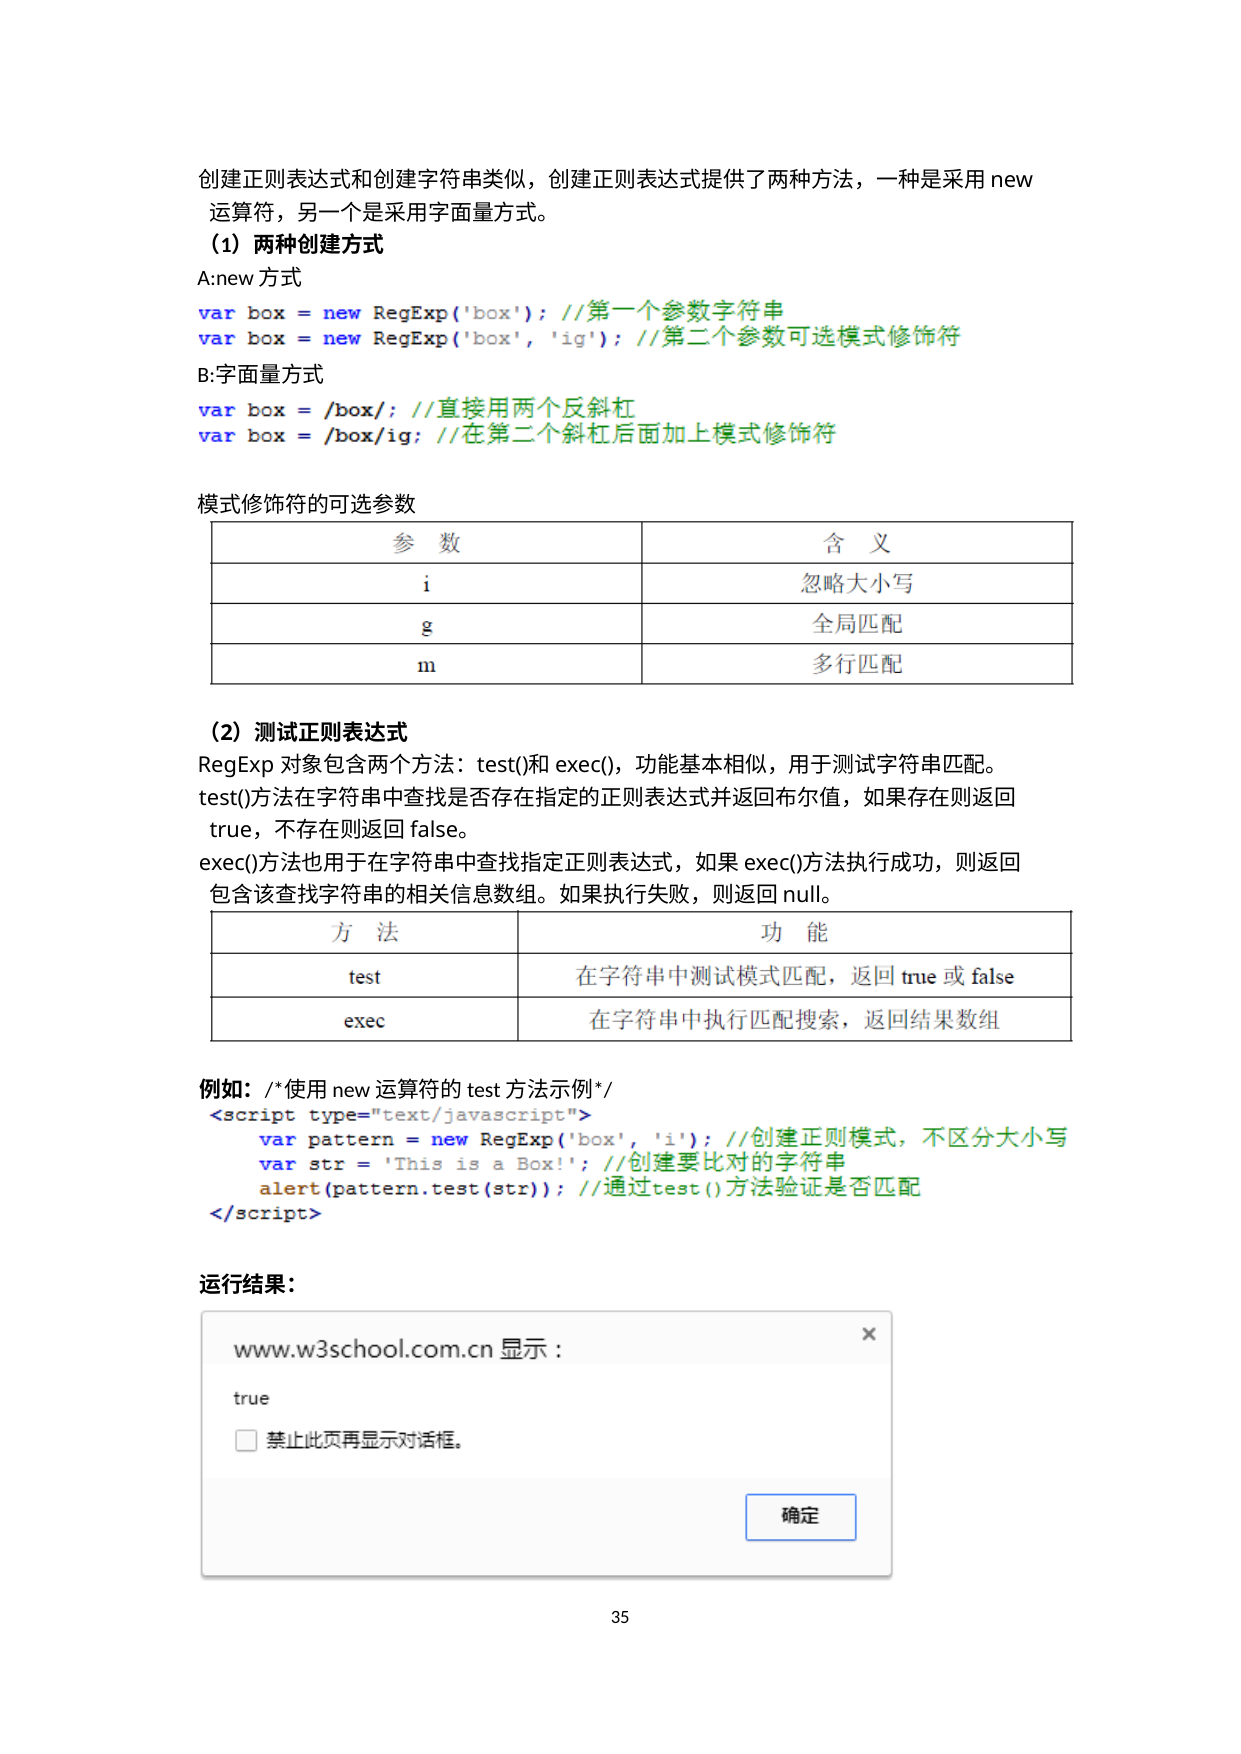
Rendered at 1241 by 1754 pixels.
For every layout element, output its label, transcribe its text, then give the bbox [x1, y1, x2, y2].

text test()方法在字符串中查找是否存在指定的正则表达式并返回布尔值，如果存在则返回 [187, 779, 1053, 812]
text （2）测试正则表达式 [187, 714, 1053, 747]
text （1）两种创建方式 [187, 227, 1053, 259]
picture [198, 1306, 896, 1585]
text A:new方式 [187, 259, 1053, 292]
text exec()方法也用于在字符串中查找指定正则表达式，如果exec()方法执行成功，则返回 [187, 844, 1053, 877]
text 运算符，另一个是采用字面量方式。 [187, 194, 1053, 227]
picture [209, 909, 1075, 1045]
text 模式修饰符的可选参数 [187, 487, 1053, 519]
picture [209, 519, 1075, 688]
text 运行结果： [187, 1267, 1053, 1299]
picture [198, 394, 880, 450]
text 包含该查找字符串的相关信息数组。如果执行失败，则返回null。 [187, 877, 1053, 909]
text true，不存在则返回false。 [187, 812, 1053, 844]
text 创建正则表达式和创建字符串类似，创建正则表达式提供了两种方法，一种是采用new [187, 162, 1053, 194]
text 例如：/*使用new 运算符的test 方法示例*/ [187, 1072, 1053, 1104]
text RegExp 对象包含两个方法：test()和exec()，功能基本相似，用于测试字符串匹配。 [187, 747, 1053, 779]
picture [209, 1104, 1075, 1227]
picture [198, 297, 982, 351]
text B:字面量方式 [187, 357, 1053, 389]
